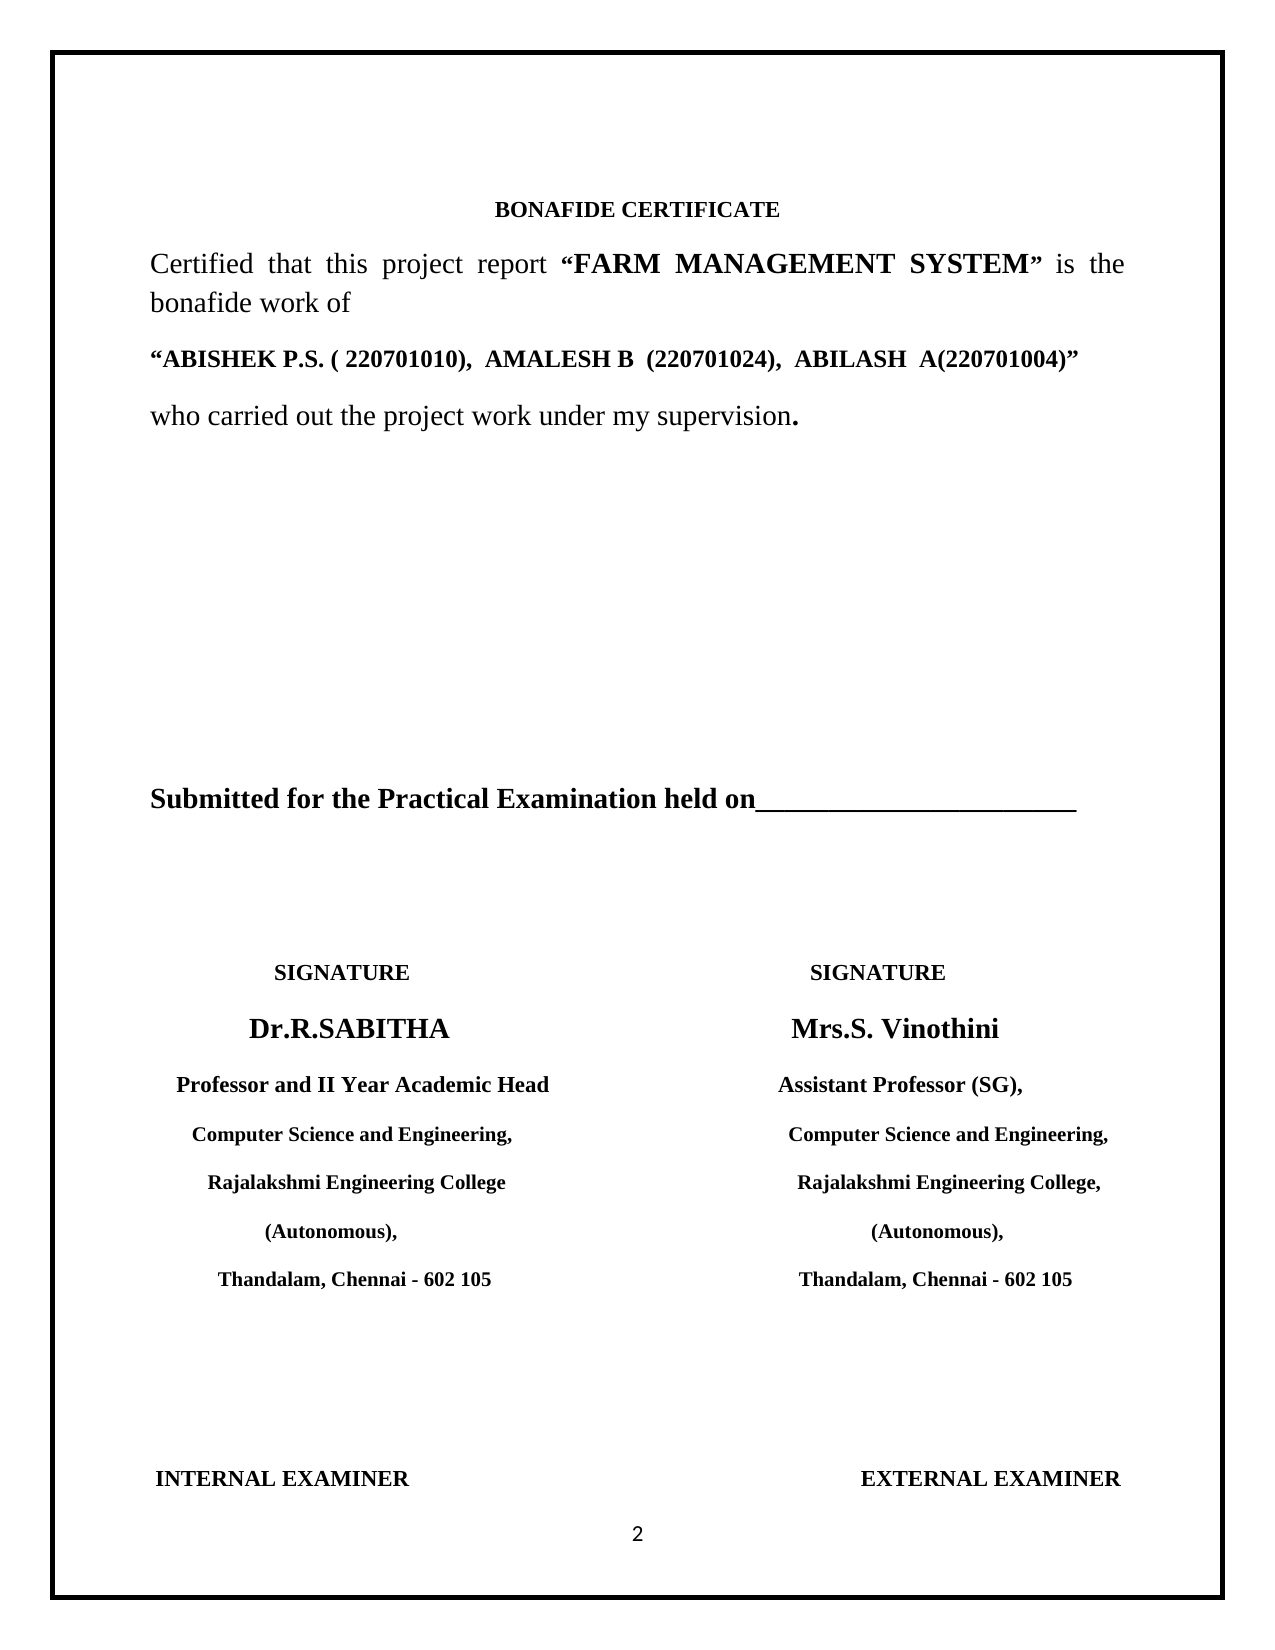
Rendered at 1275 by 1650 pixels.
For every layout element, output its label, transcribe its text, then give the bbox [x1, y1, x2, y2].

text BONAFIDE CERTIFICATE [150, 196, 1125, 222]
text Professor and II Year Academic Head Assistant Professor (SG), [150, 1071, 1125, 1097]
text SIGNATURE SIGNATURE [150, 959, 1125, 985]
text Thandalam, Chennai - 602 105 Thandalam, Chennai - 602 105 [150, 1267, 1125, 1291]
text Dr.R.SABITHA Mrs.S. Vinothini [150, 1011, 1125, 1045]
text “ABISHEK P.S. ( 220701010), AMALESH B (220701024), ABILASH A(220701004)” [150, 344, 1125, 373]
text Rajalakshmi Engineering College Rajalakshmi Engineering College, [150, 1170, 1125, 1194]
text Certified that this project report “FARM MANAGEMENT SYSTEM” is the bonafide work of [150, 247, 1125, 319]
text (Autonomous), (Autonomous), [150, 1218, 1125, 1243]
text who carried out the project work under my supervision. [150, 398, 1125, 432]
text Computer Science and Engineering, Computer Science and Engineering, [150, 1122, 1125, 1146]
text Submitted for the Practical Examination held on______________________ [150, 781, 1125, 814]
text INTERNAL EXAMINER EXTERNAL EXAMINER [150, 1465, 1125, 1492]
